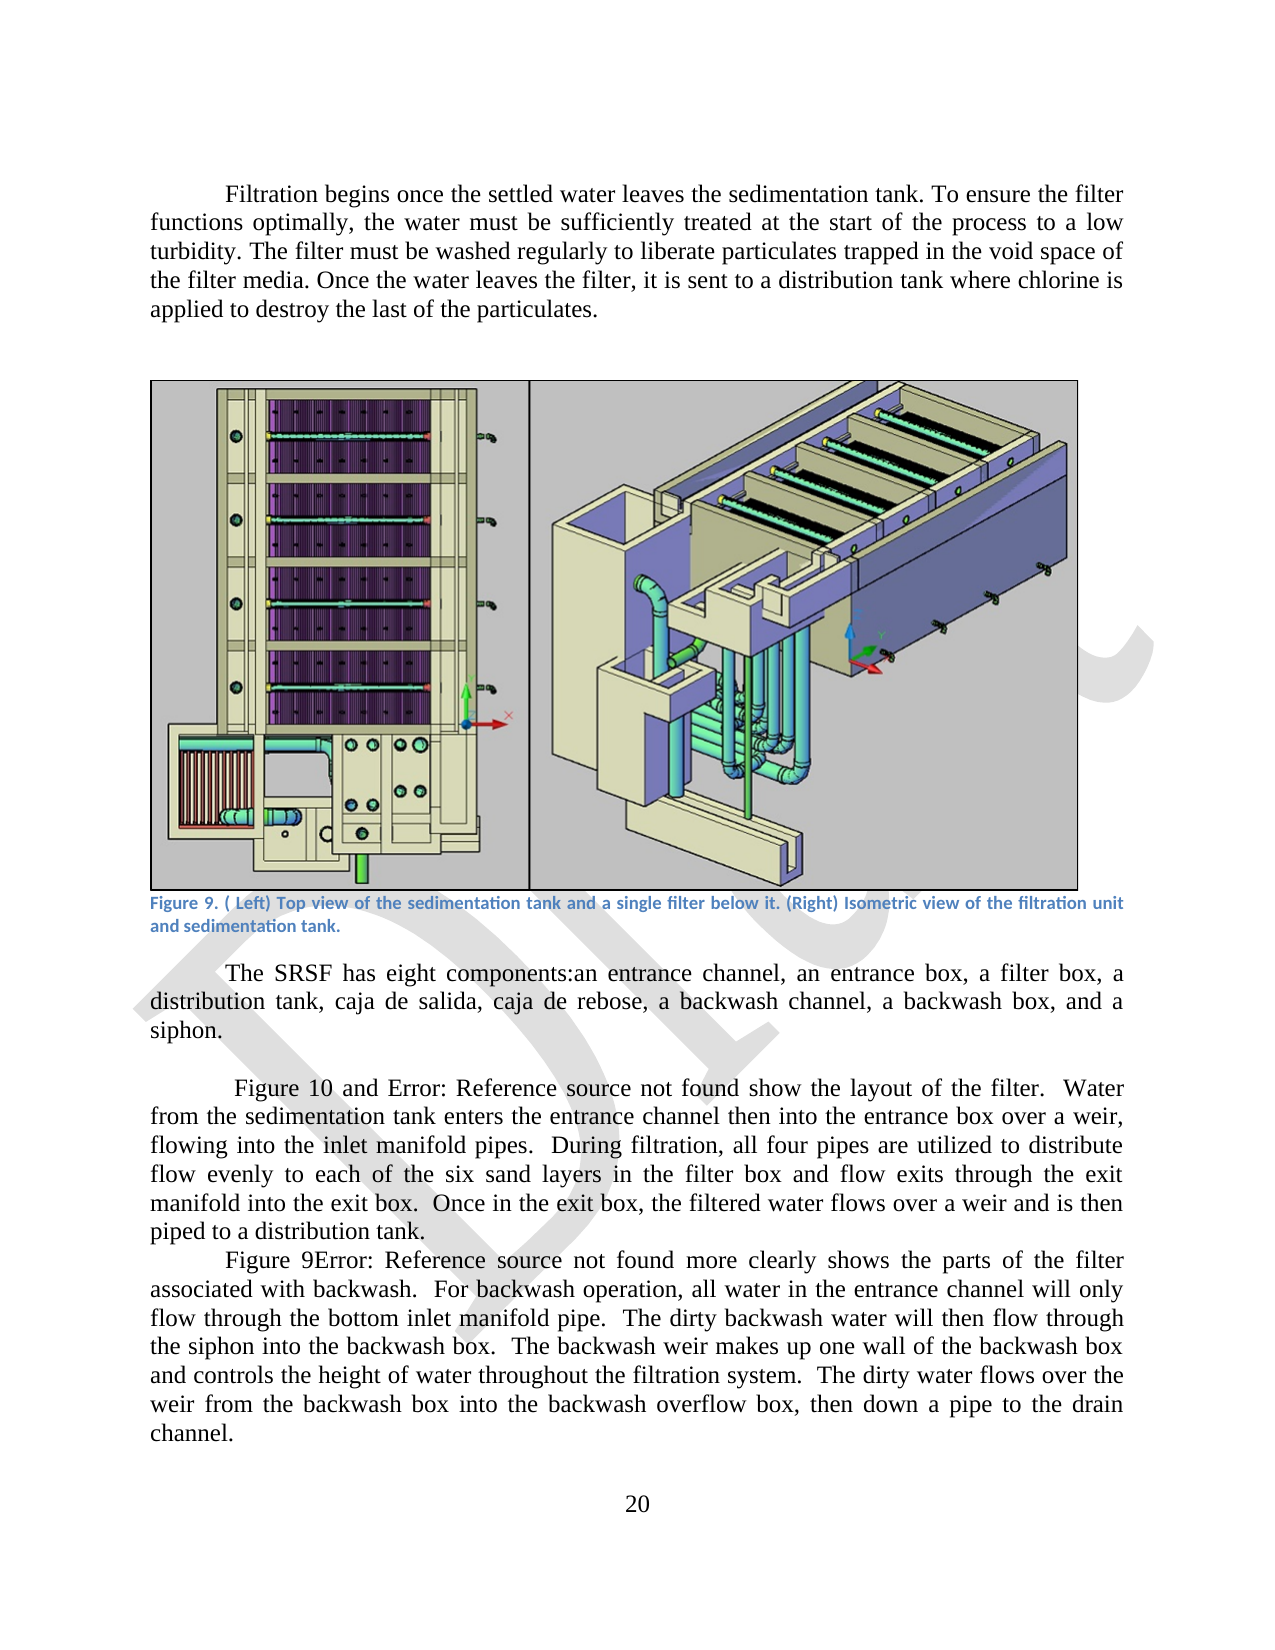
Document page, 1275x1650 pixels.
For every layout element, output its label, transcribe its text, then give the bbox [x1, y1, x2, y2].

list The SRSF has eight components:an entrance channel, an entrance box, a filter box, a distribution tank, caja de salida, caja de rebose, a backwash channel, a backwash box, and a siphon. [150, 958, 1125, 1044]
picture [150, 380, 1079, 891]
text Filtration begins once the settled water leaves the sedimentation tank. To ensure the filter functions optimally, the water must be sufficiently treated at the start of the process to a low turbidity. The filter must be washed regularly to liberate particulates trapped in the void space of the filter media. Once the water leaves the filter, it is sent to a distribution tank where chlorine is applied to destroy the last of the particulates. [150, 179, 1125, 322]
